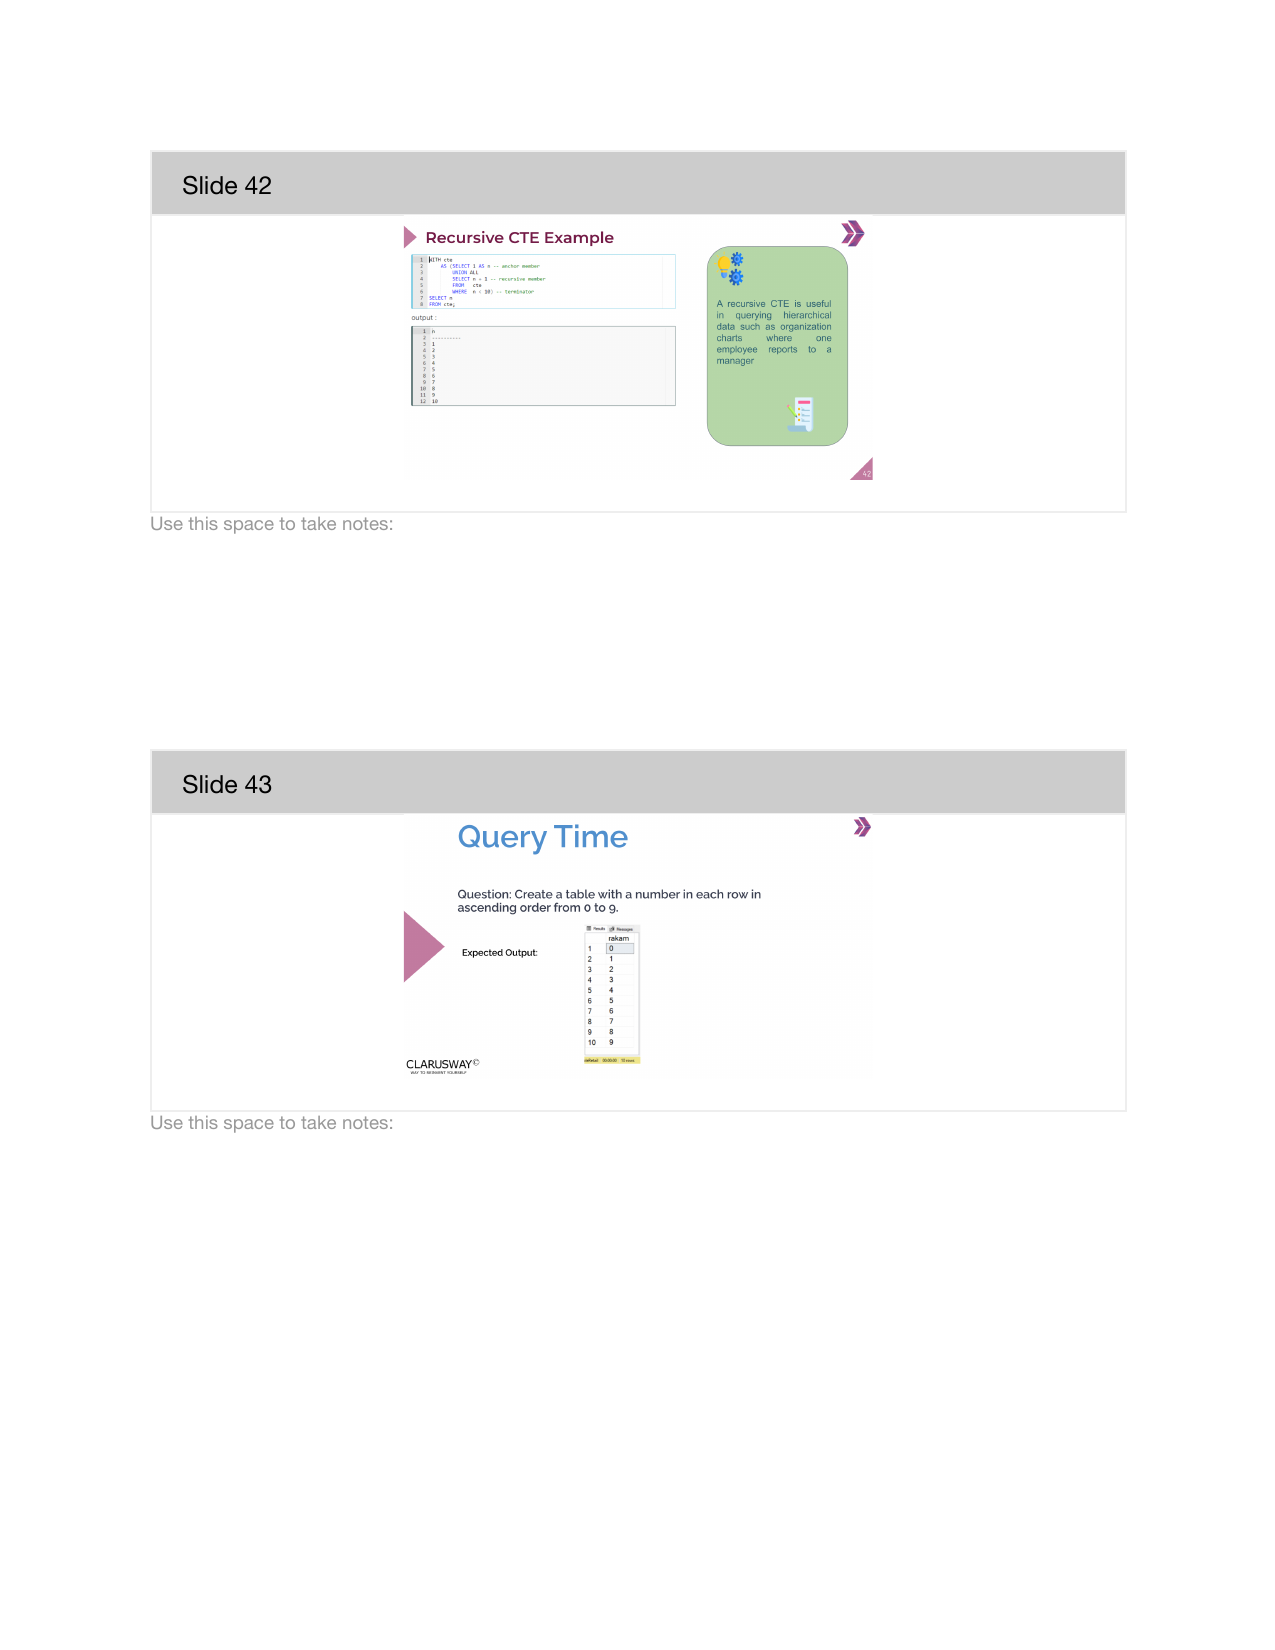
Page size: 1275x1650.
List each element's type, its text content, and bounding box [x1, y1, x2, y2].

table_header Slide 43 [152, 751, 1125, 813]
text Use this space to take notes: [150, 513, 1125, 536]
table_header Slide 42 [152, 152, 1125, 214]
table_cell [152, 815, 1125, 1110]
table_cell [152, 216, 1125, 511]
picture [403, 215, 873, 480]
text Use this space to take notes: [150, 1112, 1125, 1135]
picture [403, 814, 873, 1079]
